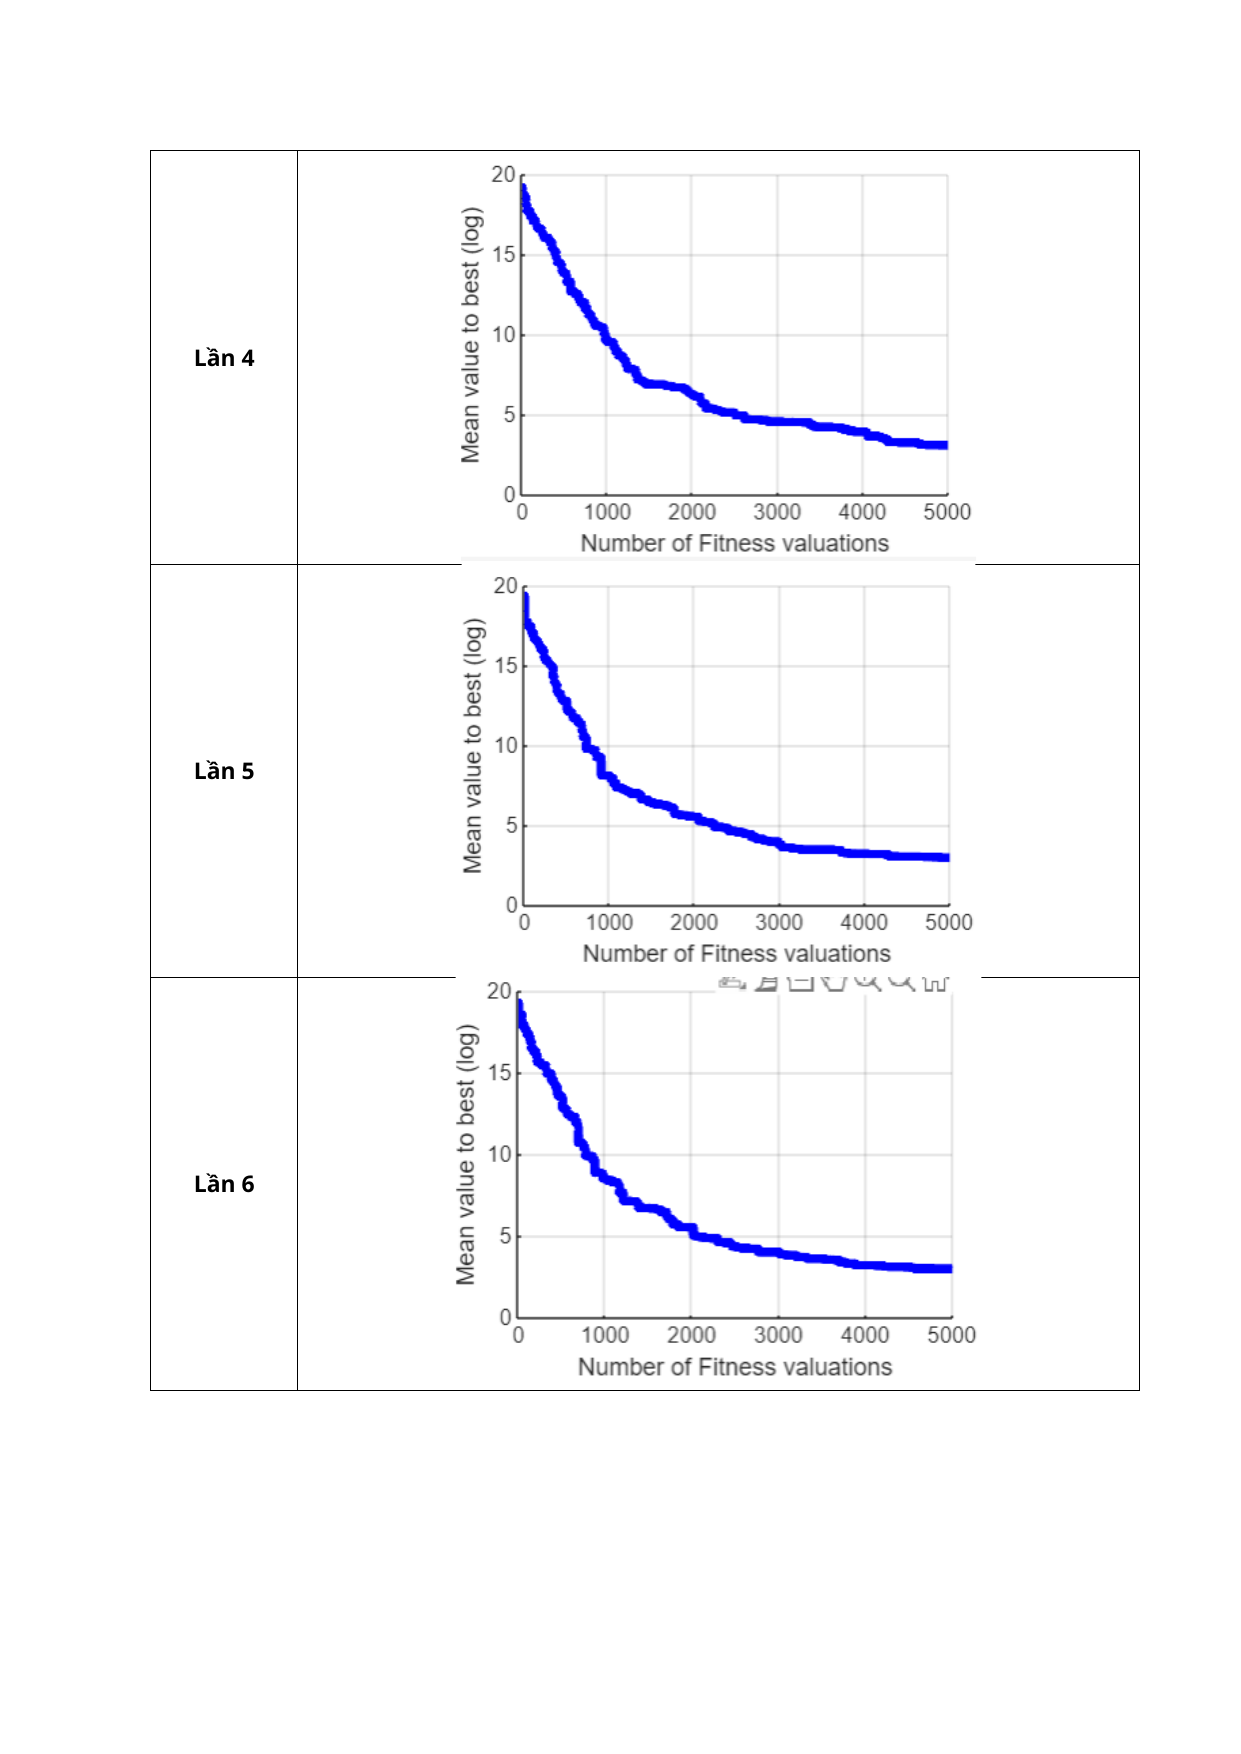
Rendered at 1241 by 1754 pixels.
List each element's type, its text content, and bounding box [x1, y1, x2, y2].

table_cell [298, 978, 1139, 1390]
table_cell [298, 151, 1139, 563]
picture [460, 151, 977, 561]
table_cell Lần 5 [151, 565, 297, 977]
table_cell Lần 6 [151, 978, 297, 1390]
table_cell [298, 565, 1139, 977]
picture [461, 564, 976, 966]
table_cell Lần 4 [151, 151, 297, 563]
picture [455, 977, 982, 1381]
